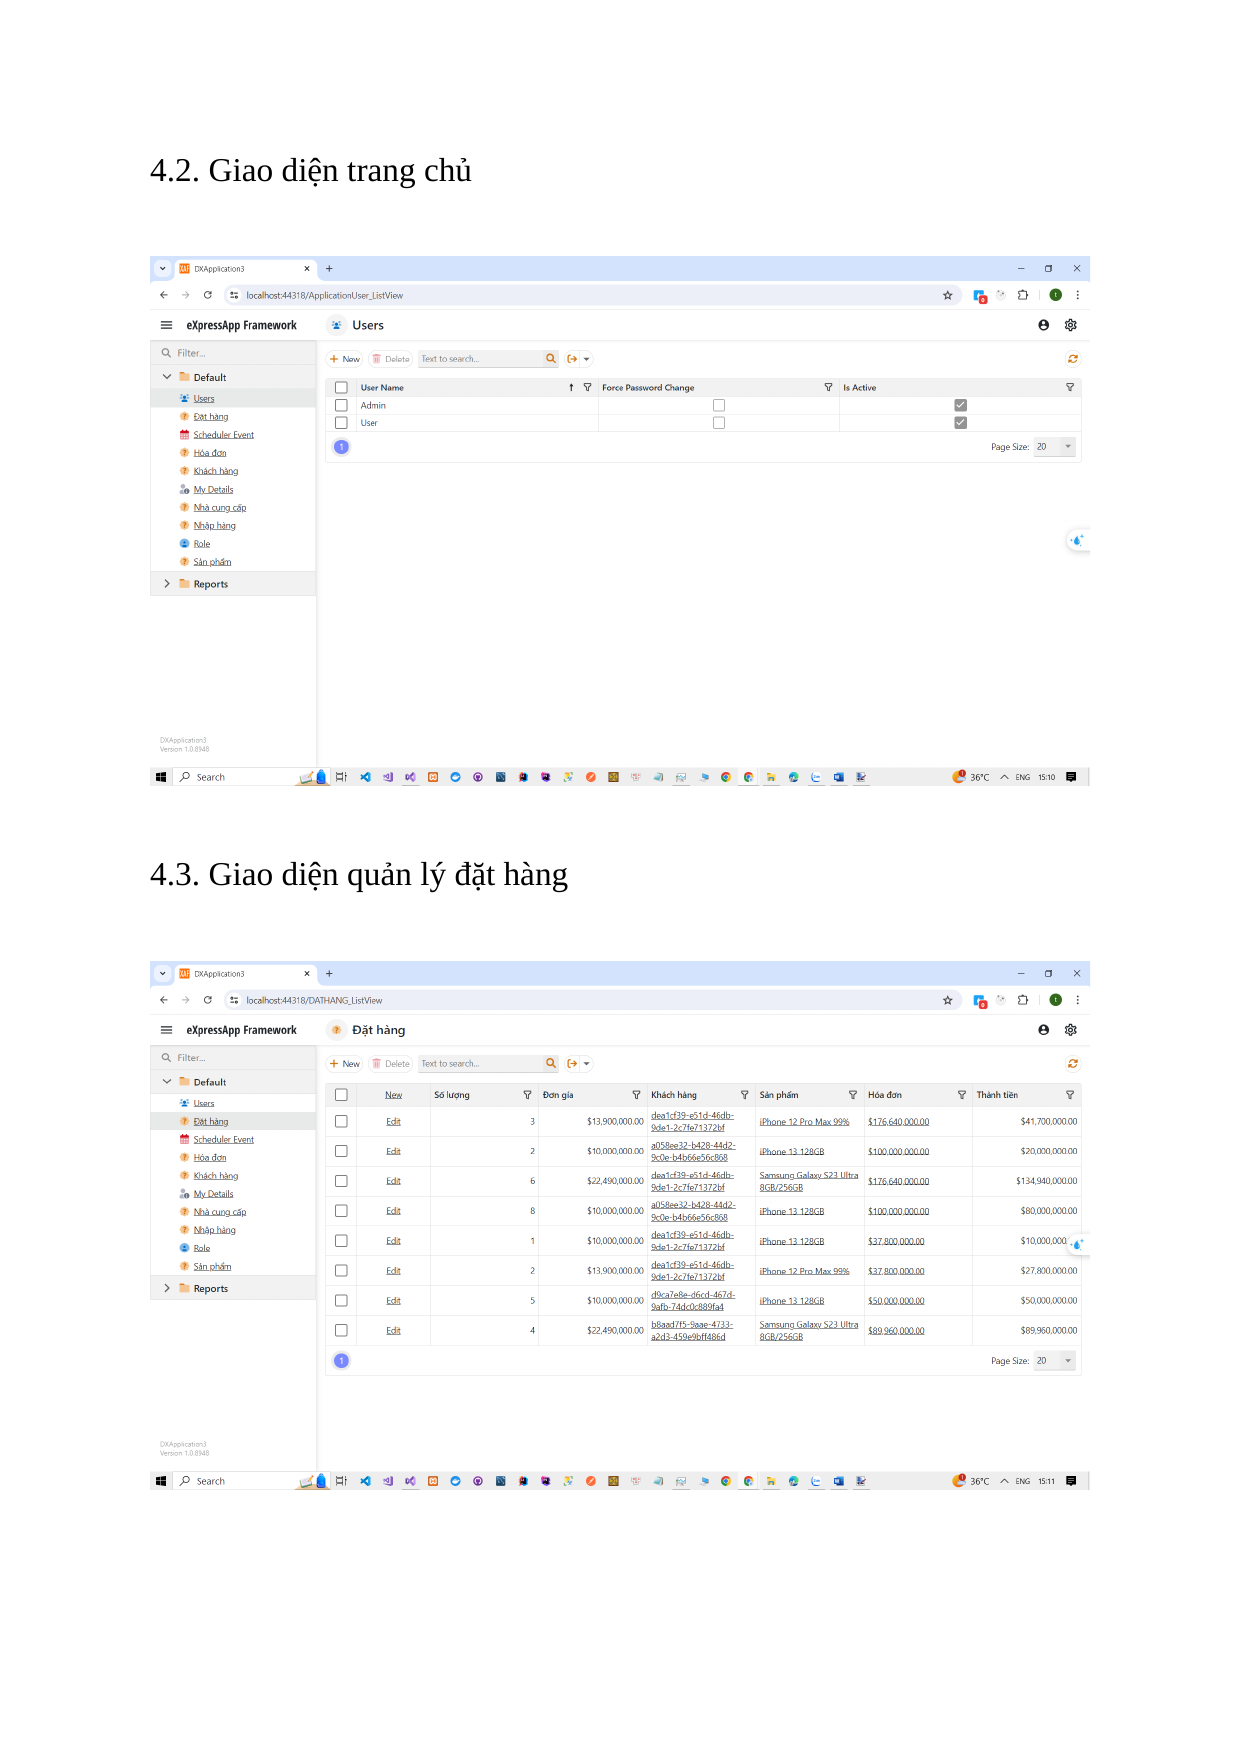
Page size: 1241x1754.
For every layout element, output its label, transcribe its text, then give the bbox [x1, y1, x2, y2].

picture [150, 961, 1091, 1490]
picture [150, 256, 1091, 786]
text 4.2. Giao diện trang chủ [150, 150, 1090, 188]
text 4.3. Giao diện quản lý đặt hàng [150, 854, 1090, 893]
